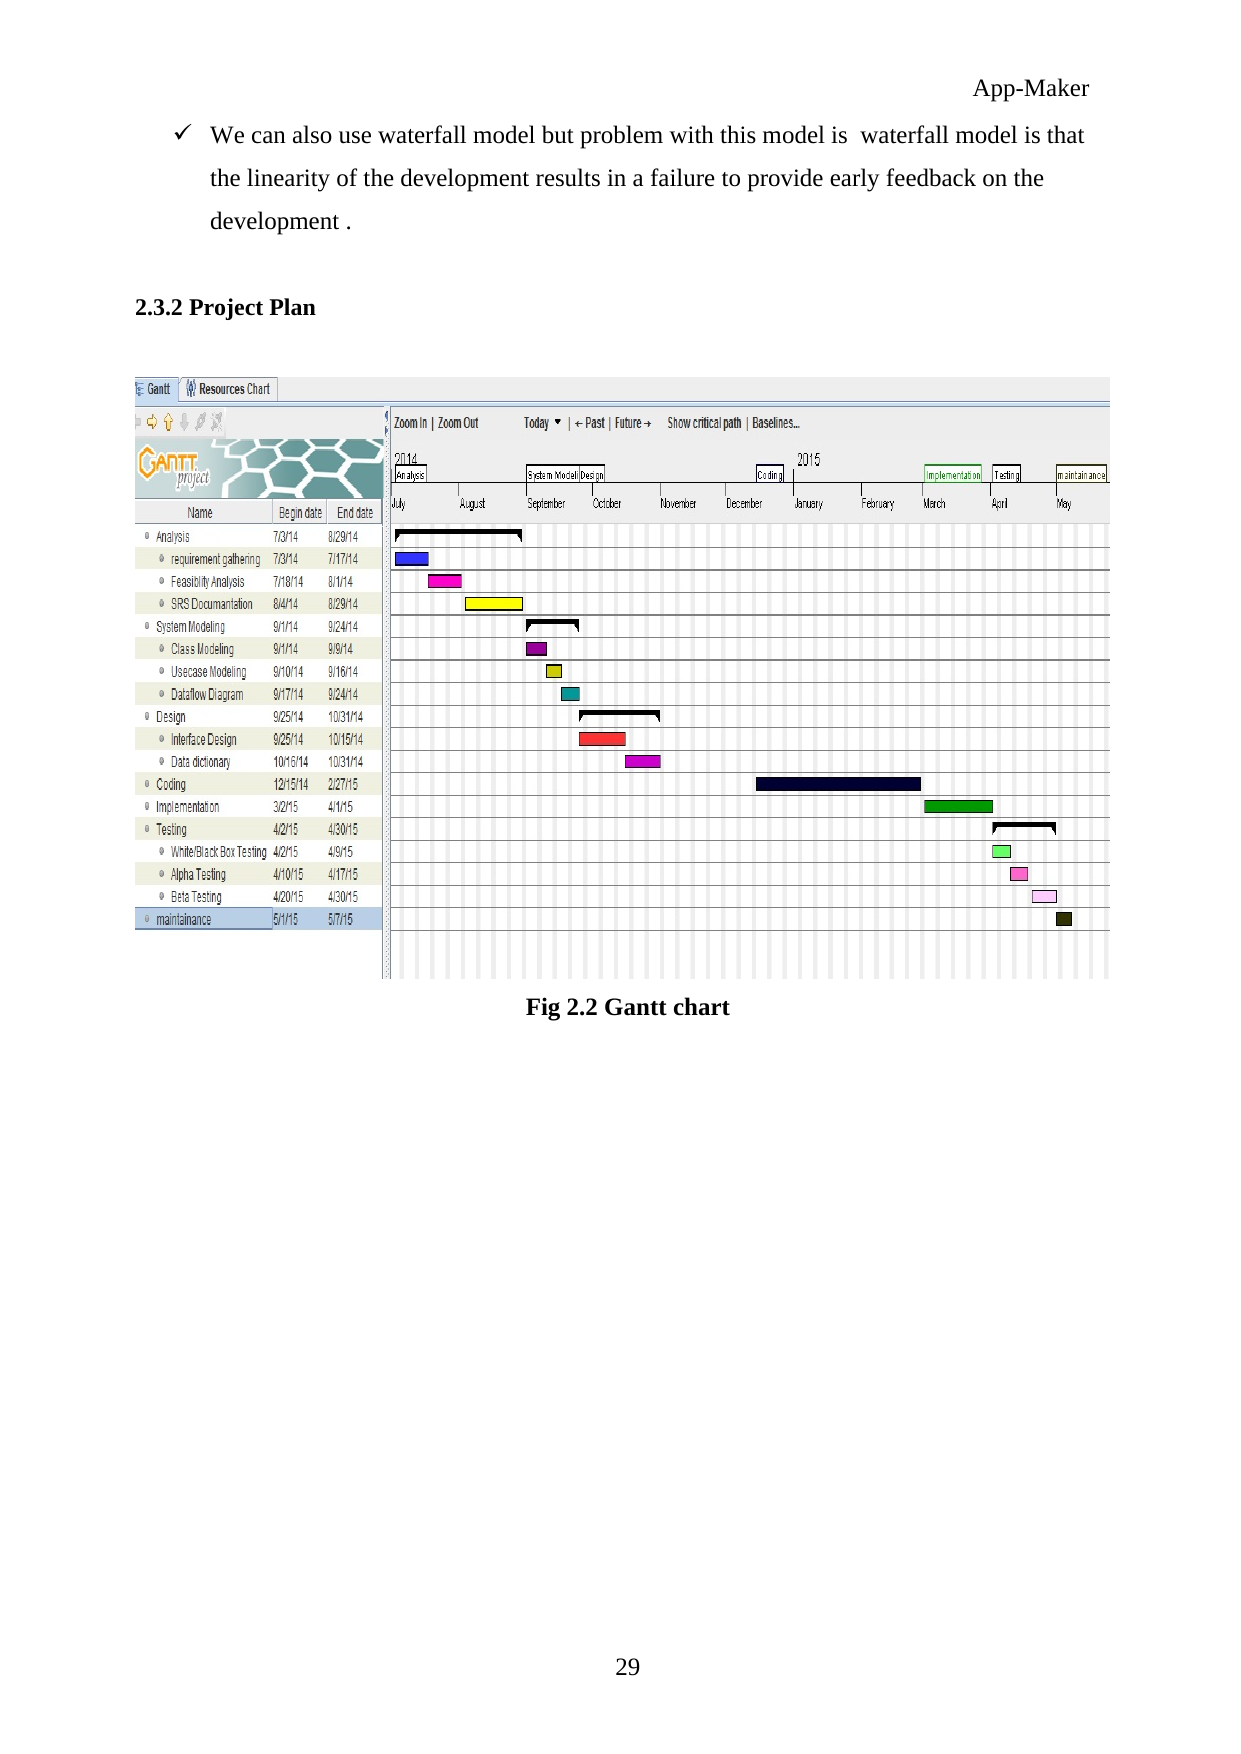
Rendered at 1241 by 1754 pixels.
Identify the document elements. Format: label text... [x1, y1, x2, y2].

text Fig 2.2 Gantt chart [135, 992, 1120, 1021]
text 2.3.2 Project Plan [135, 292, 1120, 320]
list We can also use waterfall model but problem with this model is waterfall model is that the linearity of the development results in a failure to provide early feedback on the development . [172, 120, 1120, 235]
picture [135, 377, 1110, 979]
